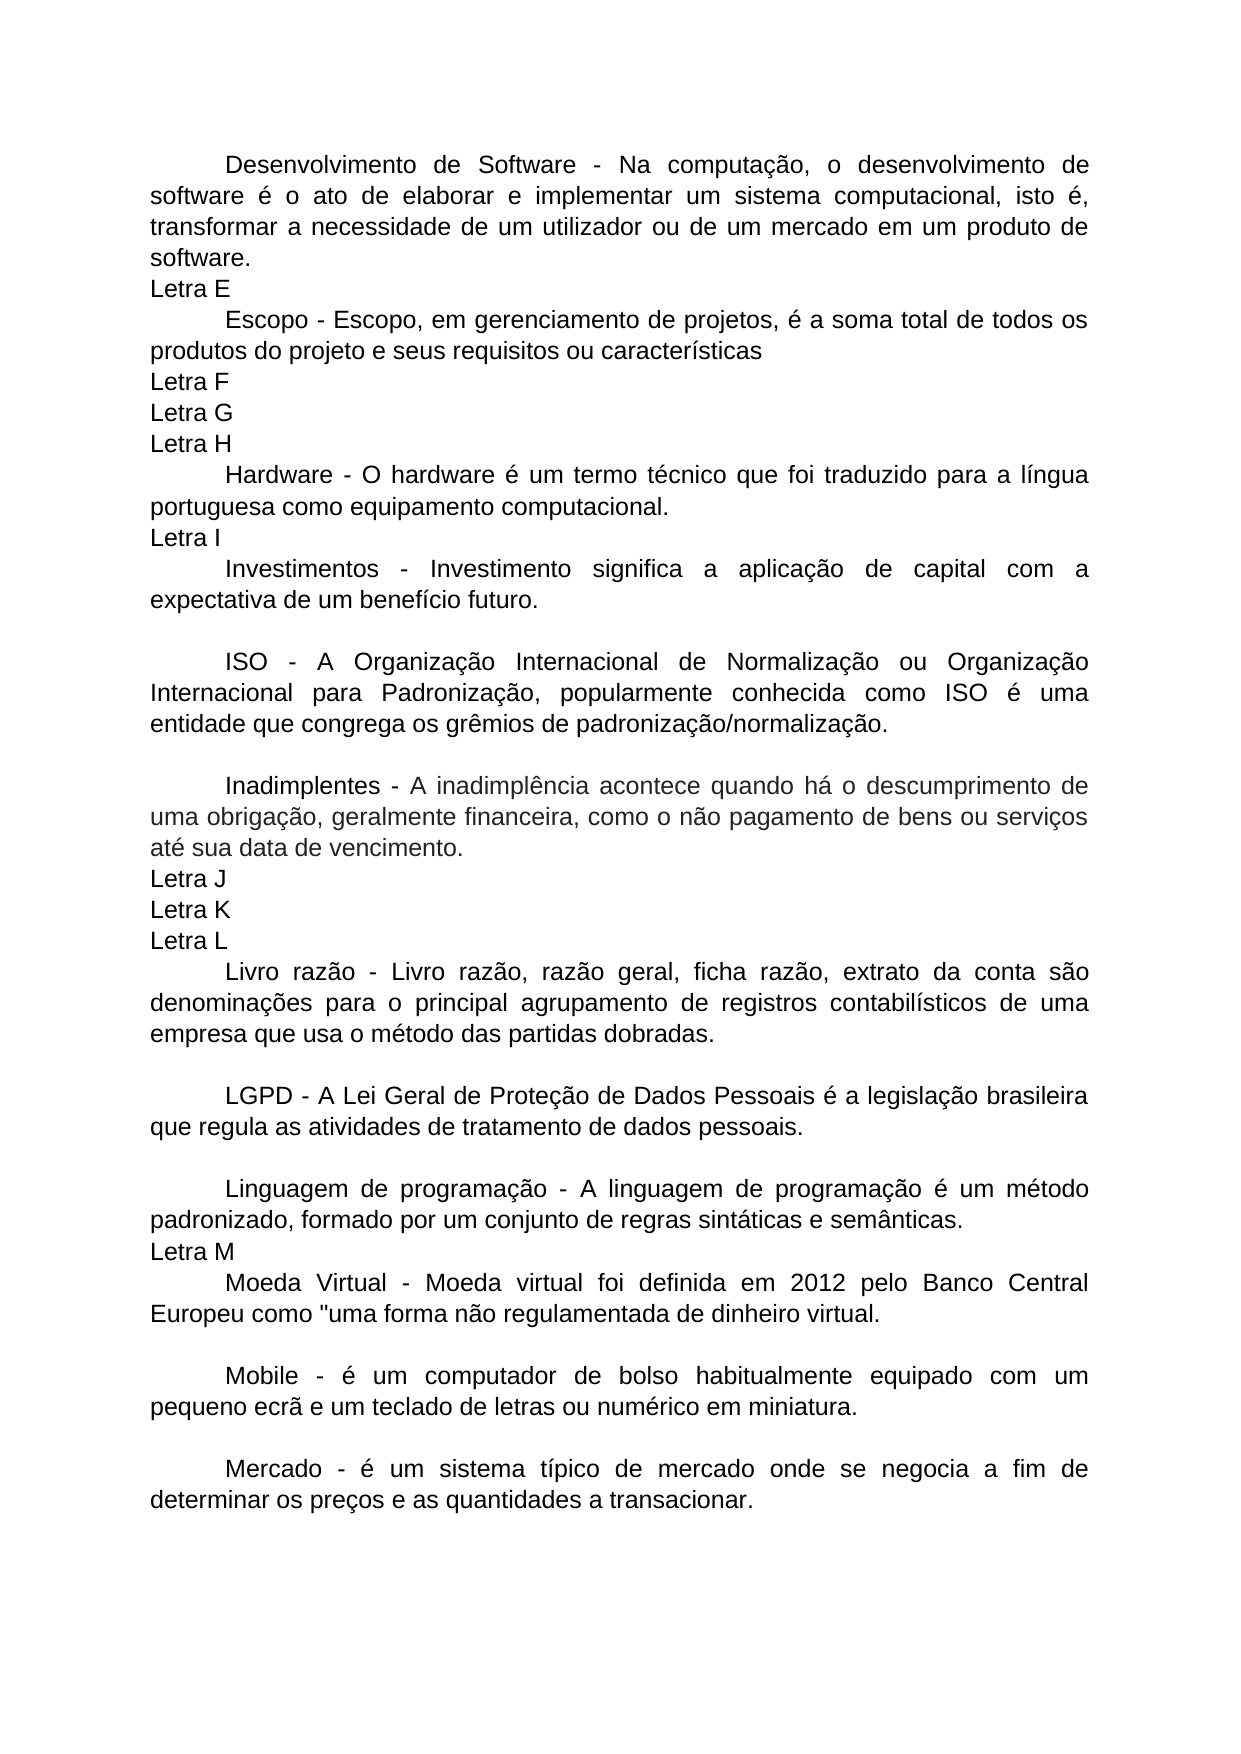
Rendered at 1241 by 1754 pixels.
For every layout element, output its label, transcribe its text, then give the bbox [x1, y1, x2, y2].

text Livro razão - Livro razão, razão geral, ficha razão, extrato da conta são denominações para o principal agrupamento de registros contabilísticos de uma empresa que usa o método das partidas dobradas. [150, 1017, 1090, 1048]
text Escopo - Escopo, em gerenciamento de projetos, é a soma total de todos os produtos do projeto e seus requisitos ou características [150, 305, 1090, 365]
text Letra G [150, 398, 1090, 427]
text Letra F [150, 367, 1090, 396]
text Moeda Virtual - Moeda virtual foi definida em 2012 pelo Banco Central Europeu como "uma forma não regulamentada de dinheiro virtual. [150, 1267, 1090, 1327]
text Letra E [150, 274, 1090, 303]
text LGPD - A Lei Geral de Proteção de Dados Pessoais é a legislação brasileira que regula as atividades de tratamento de dados pessoais. [150, 1081, 1090, 1141]
text Letra J [150, 864, 1090, 893]
text Letra K [150, 895, 1090, 924]
text Letra M [150, 1236, 1090, 1265]
text ISO - A Organização Internacional de Normalização ou Organização Internacional para Padronização, popularmente conhecida como ISO é uma entidade que congrega os grêmios de padronização/normalização. [150, 706, 1090, 737]
text Investimentos - Investimento significa a aplicação de capital com a expectativa de um benefício futuro. [150, 553, 1090, 613]
text Letra H [150, 429, 1090, 458]
text ISO - A Organização Internacional de Normalização ou Organização Internacional para Padronização, popularmente conhecida como ISO é uma entidade que congrega os grêmios de padronização/normalização. [150, 647, 1090, 678]
text Letra I [150, 522, 1090, 551]
text Linguagem de programação - A linguagem de programação é um método padronizado, formado por um conjunto de regras sintáticas e semânticas. [150, 1174, 1090, 1234]
text Mercado - é um sistema típico de mercado onde se negocia a fim de determinar os preços e as quantidades a transacionar. [150, 1454, 1090, 1513]
text Mobile - é um computador de bolso habitualmente equipado com um pequeno ecrã e um teclado de letras ou numérico em miniatura. [150, 1361, 1090, 1420]
text Livro razão - Livro razão, razão geral, ficha razão, extrato da conta são denominações para o principal agrupamento de registros contabilísticos de uma empresa que usa o método das partidas dobradas. [150, 957, 1090, 988]
text Letra L [150, 926, 1090, 955]
text Inadimplentes - A inadimplência acontece quando há o descumprimento de uma obrigação, geralmente financeira, como o não pagamento de bens ou serviços até sua data de vencimento. [150, 831, 1090, 862]
text Desenvolvimento de Software - Na computação, o desenvolvimento de software é o ato de elaborar e implementar um sistema computacional, isto é, transformar a necessidade de um utilizador ou de um mercado em um produto de software. [150, 241, 1090, 272]
text Inadimplentes - A inadimplência acontece quando há o descumprimento de uma obrigação, geralmente financeira, como o não pagamento de bens ou serviços até sua data de vencimento. [150, 771, 1090, 802]
text Desenvolvimento de Software - Na computação, o desenvolvimento de software é o ato de elaborar e implementar um sistema computacional, isto é, transformar a necessidade de um utilizador ou de um mercado em um produto de software. [150, 150, 1090, 181]
text Hardware - O hardware é um termo técnico que foi traduzido para a língua portuguesa como equipamento computacional. [150, 460, 1090, 520]
